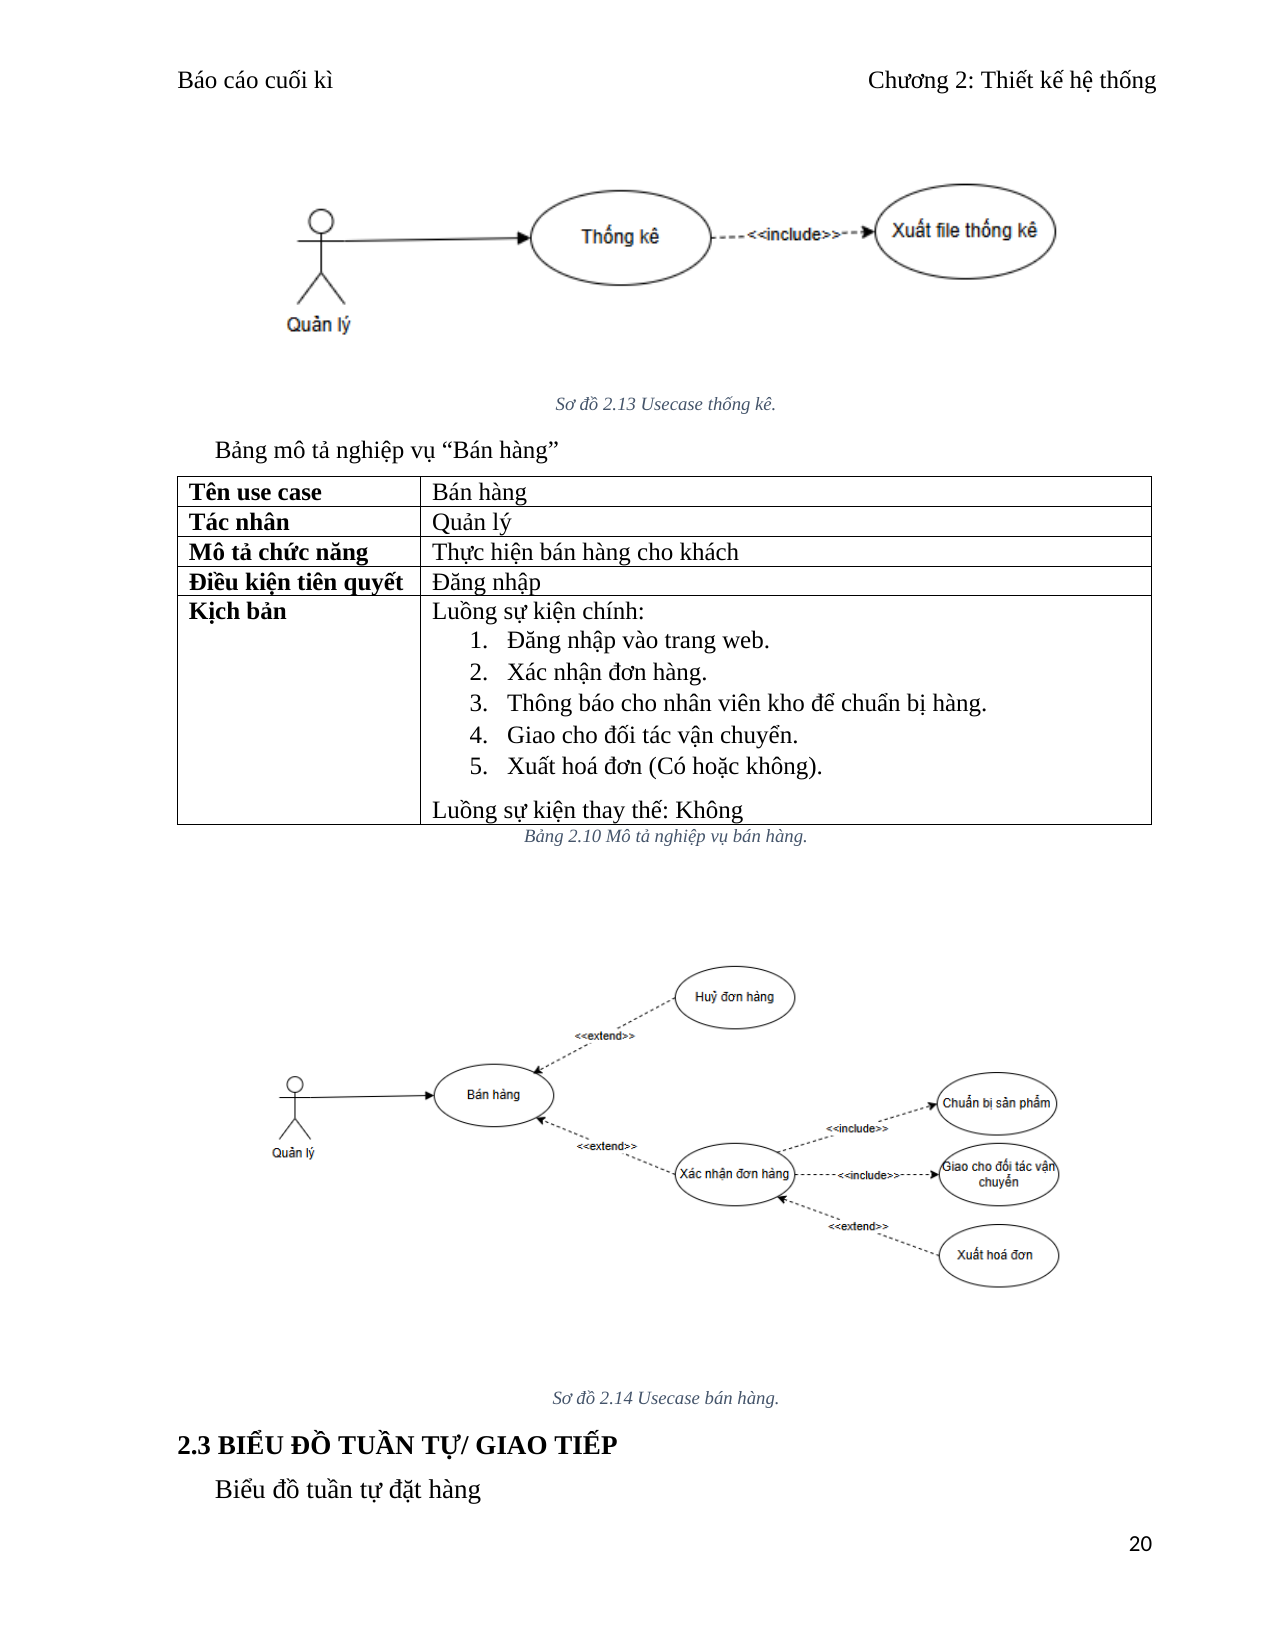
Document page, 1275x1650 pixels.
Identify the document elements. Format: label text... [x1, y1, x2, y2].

text Bảng mô tả nghiệp vụ “Bán hàng” [177, 436, 1156, 464]
text Bảng 2.10 Mô tả nghiệp vụ bán hàng. [177, 825, 1156, 847]
table_cell Kịch bản [178, 596, 420, 824]
table_cell Thực hiện bán hàng cho khách [421, 537, 1151, 566]
table_cell Mô tả chức năng [178, 537, 420, 566]
table_cell Luồng sự kiện chính: Đăng nhập vào trang web. Xác nhận đơn hàng. Thông báo cho nhân viên kho để chuẩn bị hàng. Giao cho đối tác vận chuyển. Xuất hoá đơn (Có hoặc không). Luồng sự kiện thay thế: Không [421, 596, 1151, 824]
subtitle 2.3 BIỂU ĐỒ TUẦN TỰ/ GIAO TIẾP [177, 1429, 1156, 1460]
picture [233, 118, 1119, 382]
table_cell Quản lý [421, 507, 1151, 536]
table_cell Đăng nhập [421, 567, 1151, 595]
picture [177, 867, 1157, 1376]
table_header Tên use case [178, 477, 420, 506]
table_cell Điều kiện tiên quyết [178, 567, 420, 595]
text Biểu đồ tuần tự đặt hàng [177, 1473, 1156, 1504]
text Sơ đồ 2.13 Usecase thống kê. [177, 393, 1156, 415]
text Sơ đồ 2.14 Usecase bán hàng. [177, 1387, 1156, 1408]
table_header Bán hàng [421, 477, 1151, 506]
table_cell Tác nhân [178, 507, 420, 536]
